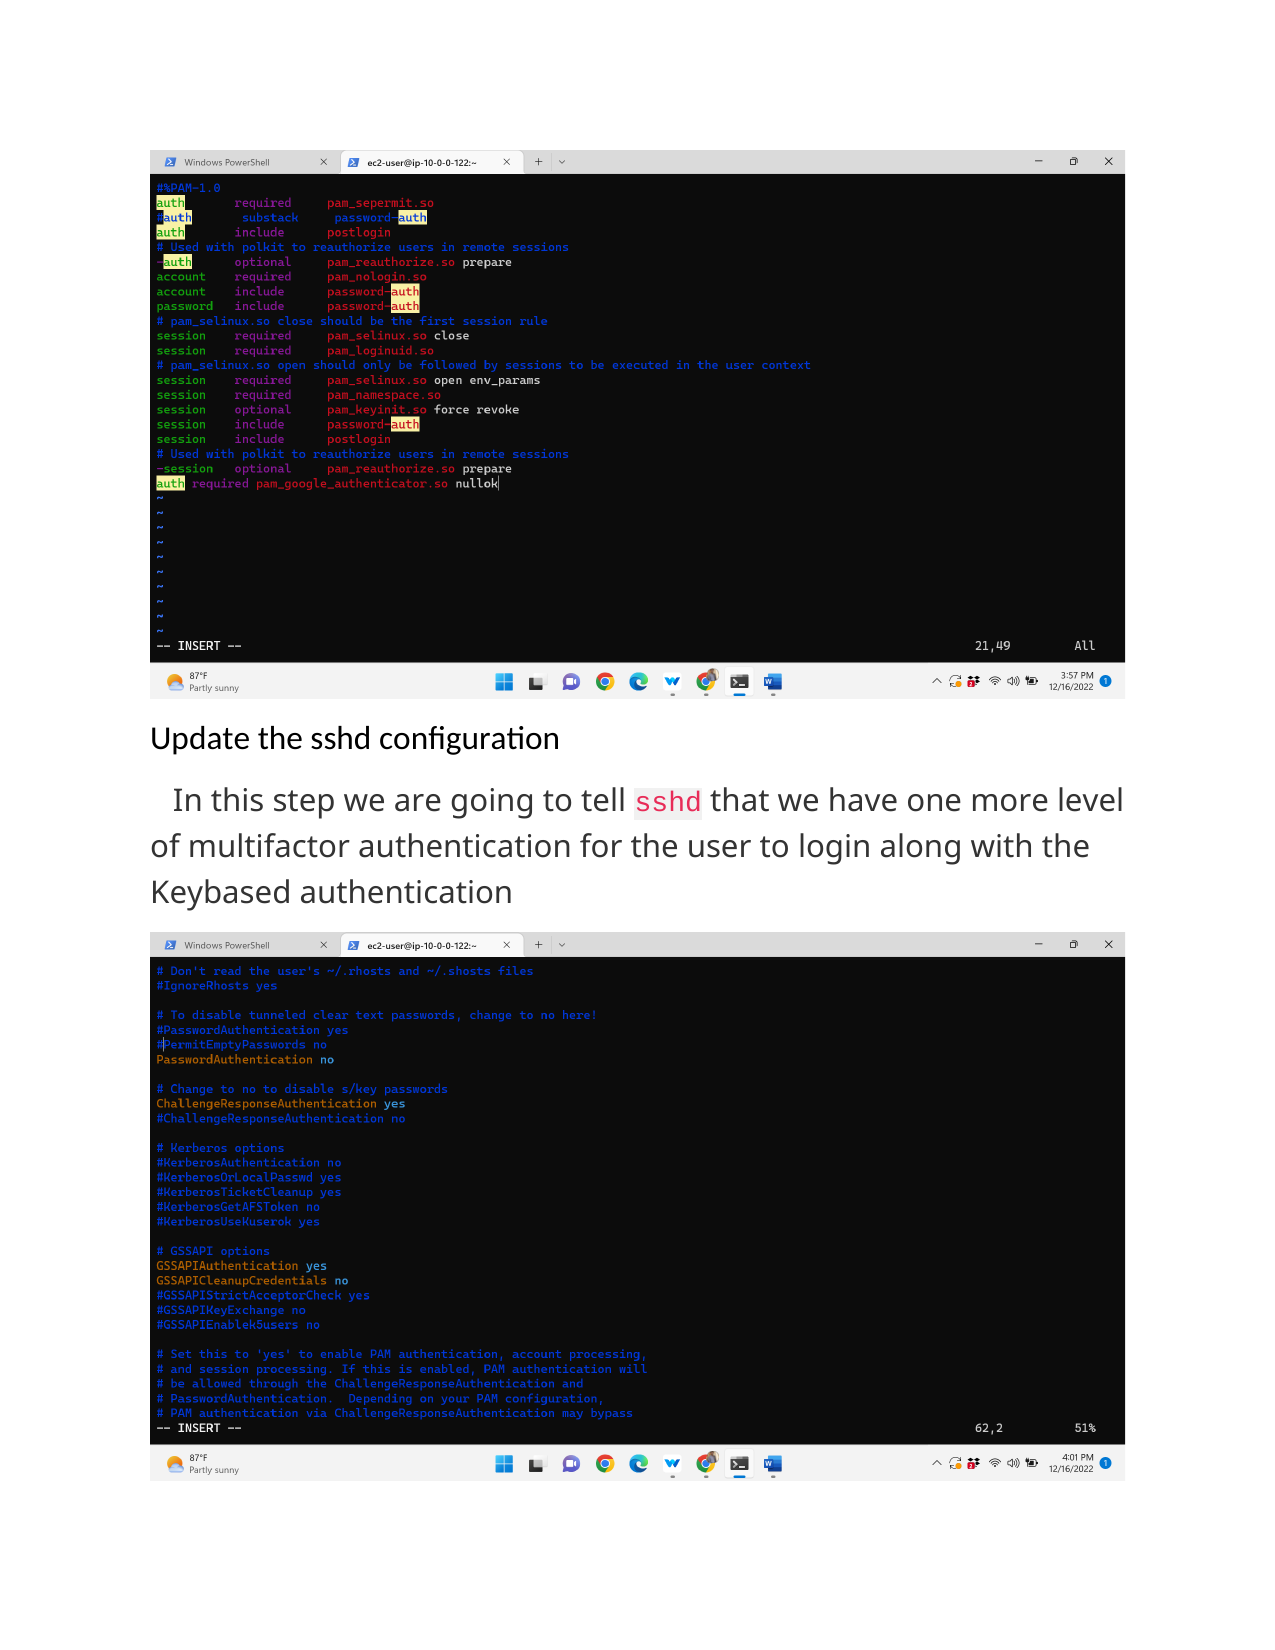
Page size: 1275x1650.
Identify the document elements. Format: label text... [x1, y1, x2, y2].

picture [150, 150, 1125, 699]
text Update the sshd configuration [150, 717, 1125, 758]
picture [150, 932, 1125, 1481]
text In this step we are going to tell sshd that we have one more level of multifactor authentication for the user to login along with the Keybased authentication [150, 778, 1125, 912]
